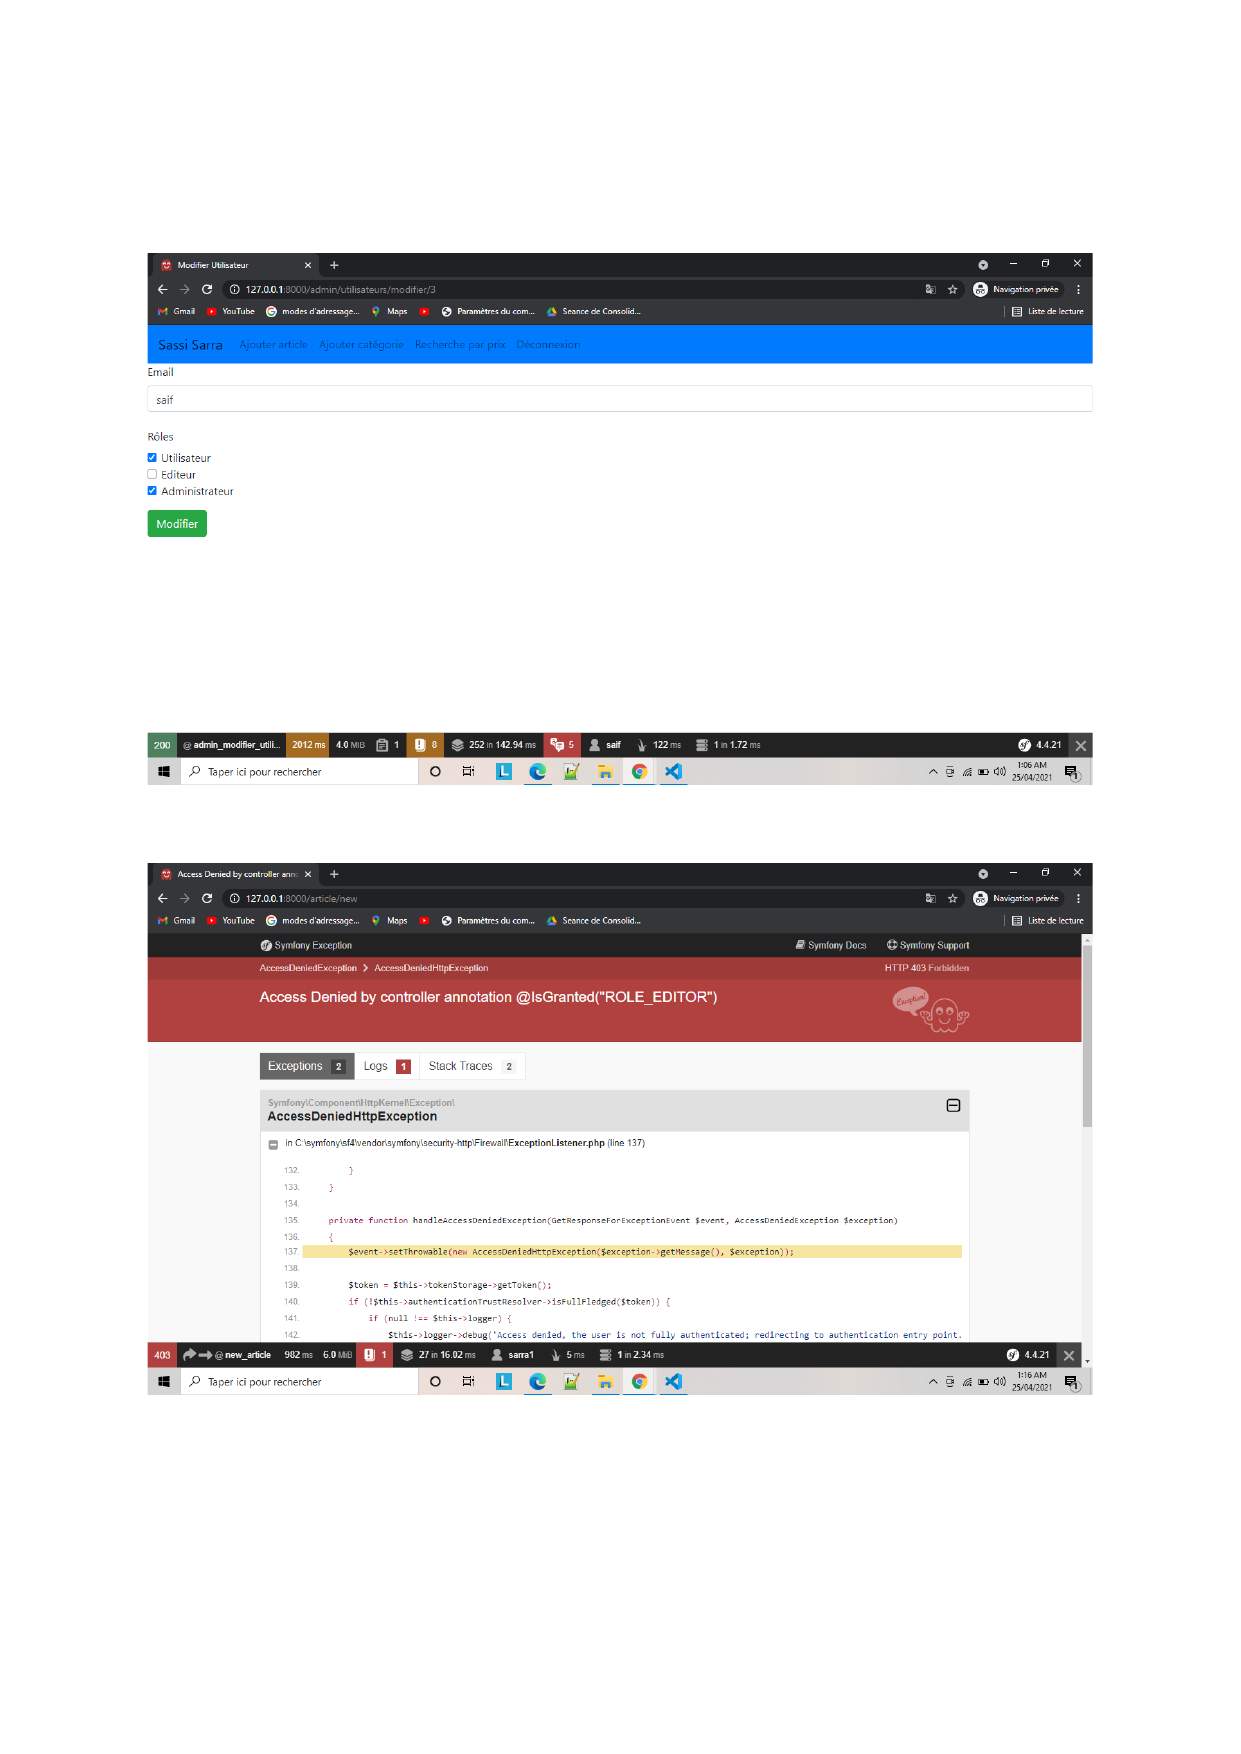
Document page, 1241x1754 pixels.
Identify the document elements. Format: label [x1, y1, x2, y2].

picture [147, 253, 1093, 785]
picture [147, 863, 1093, 1395]
